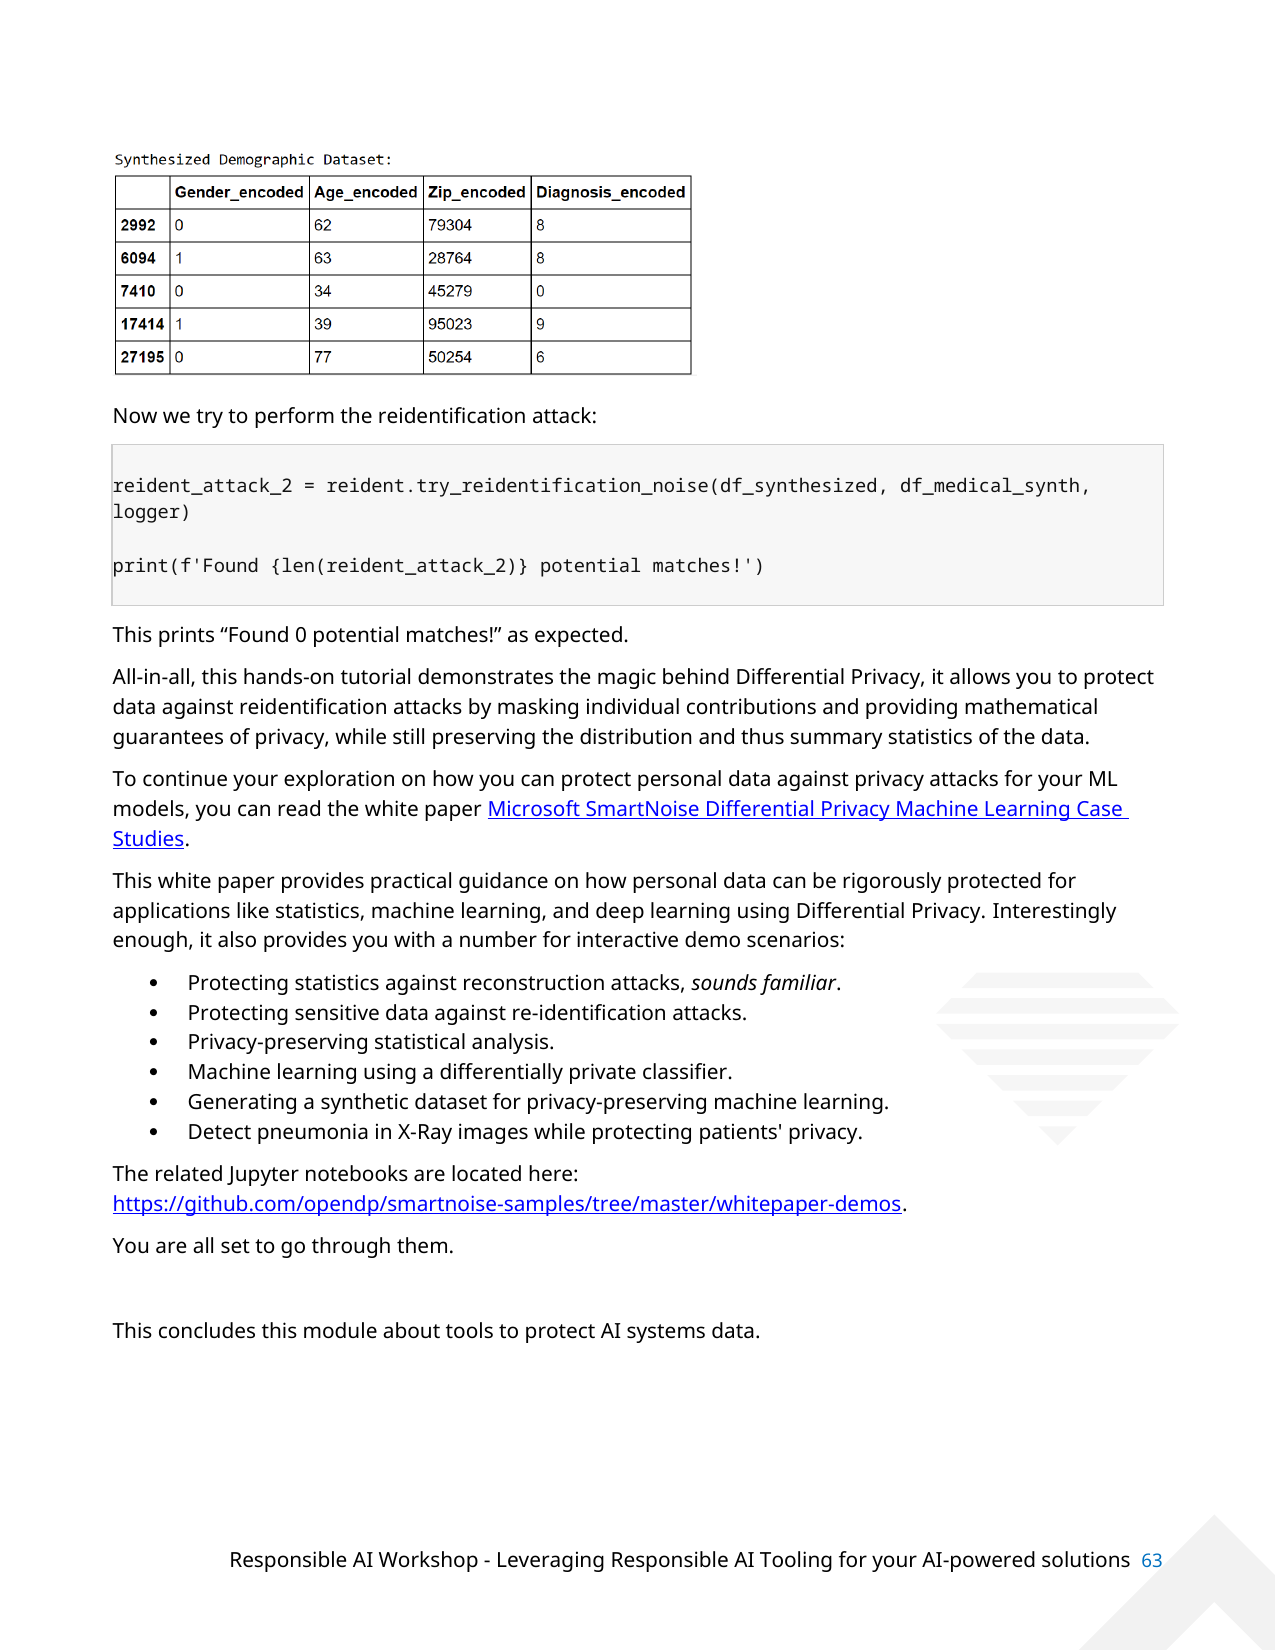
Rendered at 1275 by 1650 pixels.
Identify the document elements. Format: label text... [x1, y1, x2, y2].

text Now we try to perform the reidentification attack: [112, 401, 1162, 430]
text All-in-all, this hands-on tutorial demonstrates the magic behind Differential Privacy, it allows you to protect data against reidentification attacks by masking individual contributions and providing mathematical guarantees of privacy, while still preserving the distribution and thus summary statistics of the data. [112, 662, 1162, 750]
list Detect pneumonia in X-Ray images while protecting patients' privacy. [150, 1117, 1162, 1145]
list Machine learning using a differentially private classifier. [150, 1057, 1162, 1086]
text reident_attack_2 = reident.try_reidentification_noise(df_synthesized, df_medical_synth, logger) [113, 471, 1163, 524]
text The related Jupyter notebooks are located here: https://github.com/opendp/smartnoise-samples/tree/master/whitepaper-demos. [112, 1159, 1162, 1217]
list Privacy-preserving statistical analysis. [150, 1027, 1162, 1056]
text This prints “Found 0 potential matches!” as expected. [112, 620, 1162, 648]
list Generating a synthetic dataset for privacy-preserving machine learning. [150, 1087, 1162, 1116]
text You are all set to go through them. [112, 1231, 1162, 1260]
picture [112, 150, 697, 376]
text print(f'Found {len(reident_attack_2)} potential matches!') [113, 551, 1163, 578]
text This white paper provides practical guidance on how personal data can be rigorously protected for applications like statistics, machine learning, and deep learning using Differential Privacy. Interestingly enough, it also provides you with a number for interactive demo scenarios: [112, 866, 1162, 954]
text To continue your exploration on how you can protect personal data against privacy attacks for your ML models, you can read the white paper Microsoft SmartNoise Differential Privacy Machine Learning Case Studies. [112, 764, 1162, 852]
text This concludes this module about tools to protect AI systems data. [112, 1316, 1162, 1344]
list Protecting statistics against reconstruction attacks, sounds familiar. [150, 968, 1162, 996]
list Protecting sensitive data against re-identification attacks. [150, 998, 1162, 1026]
